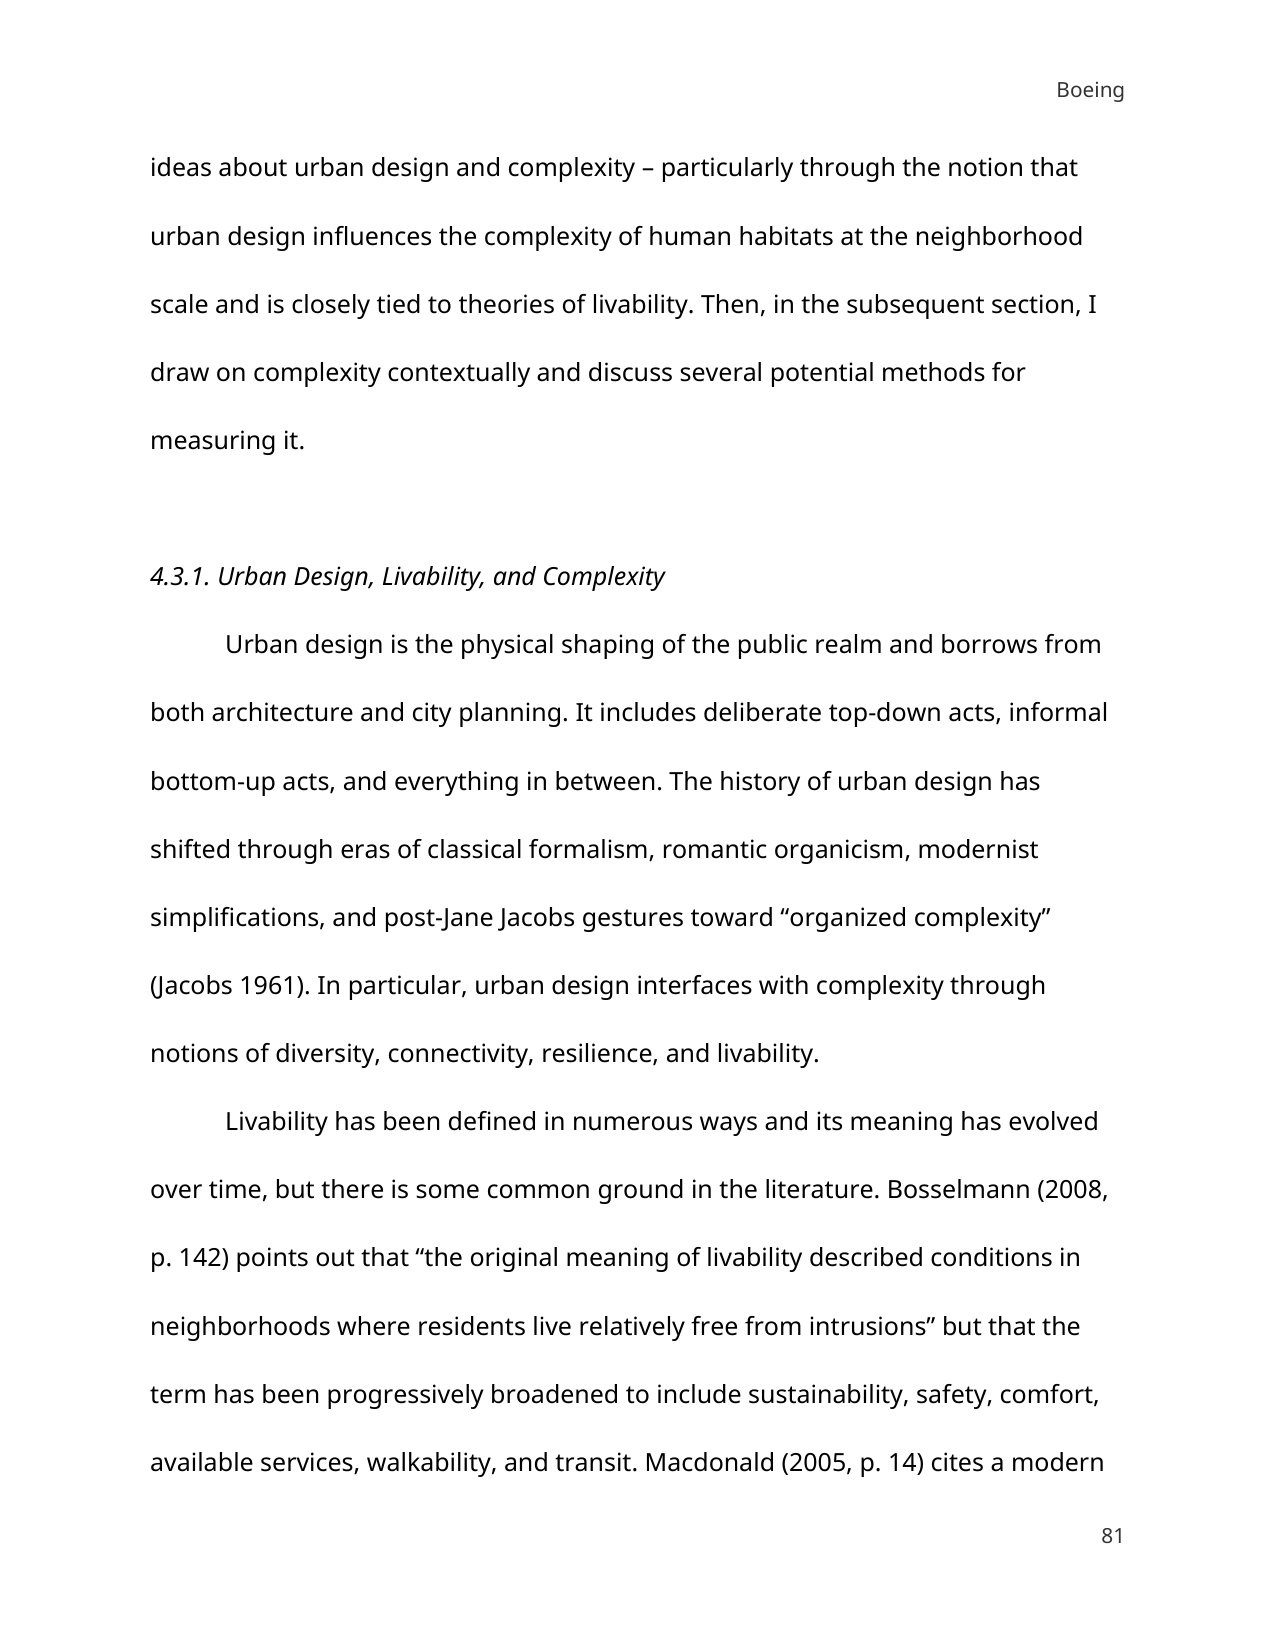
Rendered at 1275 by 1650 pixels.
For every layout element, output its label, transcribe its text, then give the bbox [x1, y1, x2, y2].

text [150, 150, 1125, 457]
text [150, 1104, 1125, 1478]
text Urban design is the physical shaping of the public realm and borrows from both architecture and city planning. It includes deliberate top-down acts, informal bottom-up acts, and everything in between. The history of urban design has shifted through eras of classical formalism, romantic organicism, modernist simplifications, and post-Jane Jacobs gestures toward “organized complexity” (Jacobs 1961). In particular, urban design interfaces with complexity through notions of diversity, connectivity, resilience, and livability. [150, 627, 1125, 1070]
subtitle Urban Design, Livability, and Complexity [150, 559, 1125, 593]
